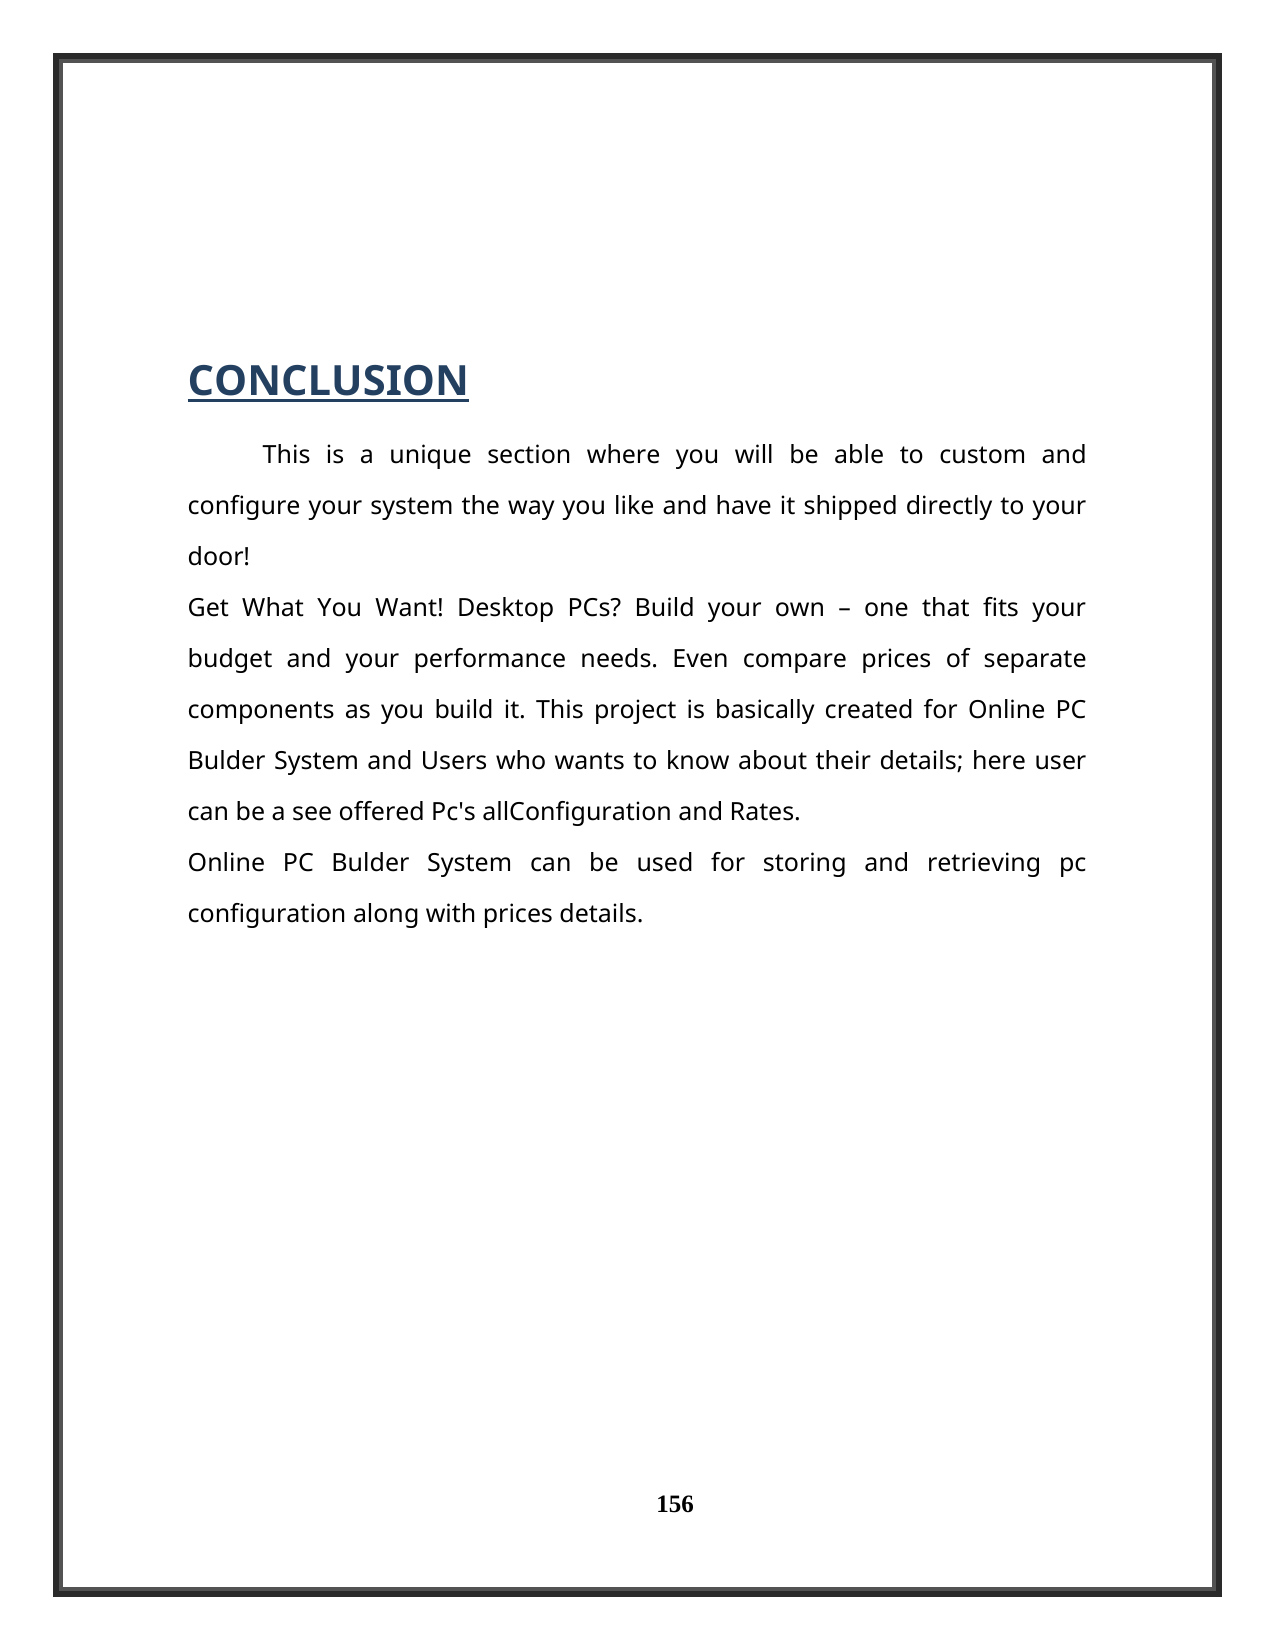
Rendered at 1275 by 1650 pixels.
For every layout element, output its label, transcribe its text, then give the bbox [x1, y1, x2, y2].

text Online PC Bulder System can be used for storing and retrieving pc configuration along with prices details. [187, 845, 1087, 930]
text This is a unique section where you will be able to custom and configure your system the way you like and have it shipped directly to your door! [187, 436, 1087, 572]
text CONCLUSION [187, 351, 1087, 408]
text Get What You Want! Desktop PCs? Build your own – one that fits your budget and your performance needs. Even compare prices of separate components as you build it. This project is basically created for Online PC Bulder System and Users who wants to know about their details; here user can be a see offered Pc's allConfiguration and Rates. [187, 589, 1087, 828]
